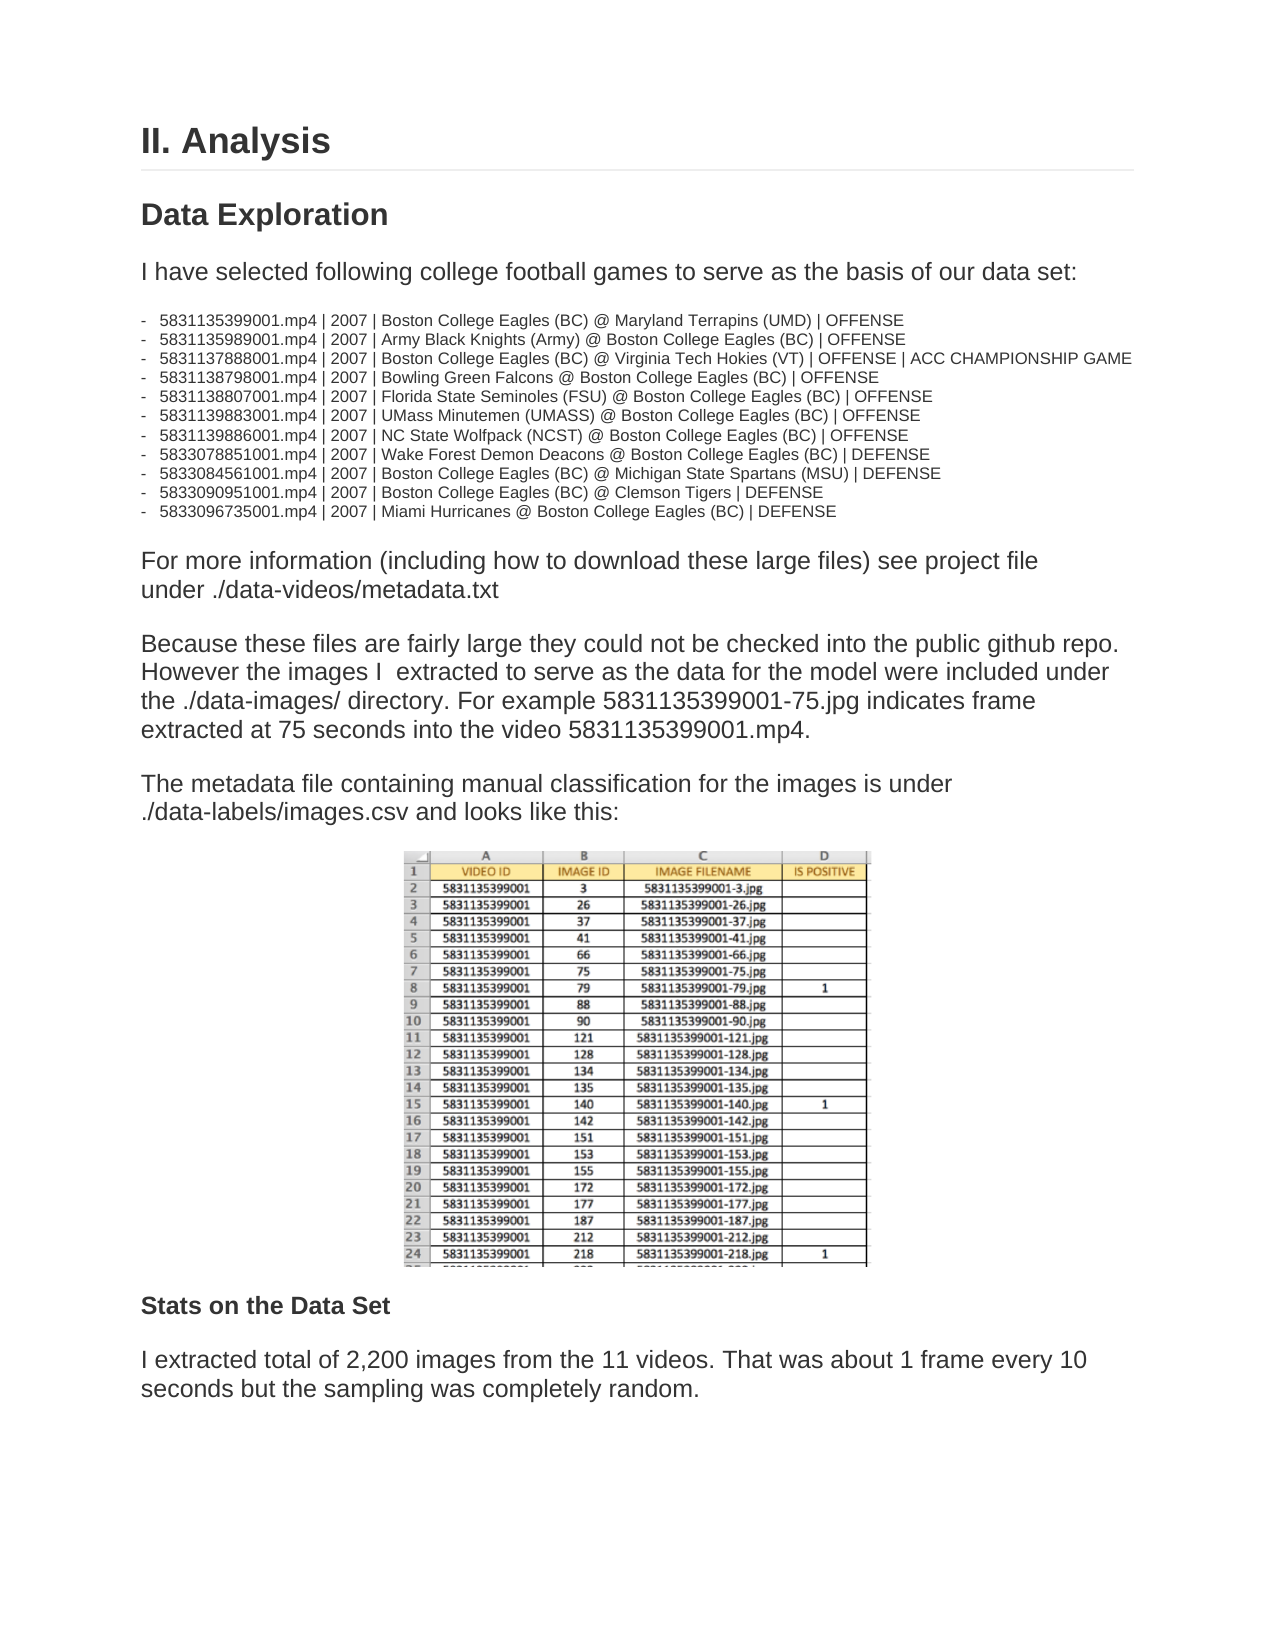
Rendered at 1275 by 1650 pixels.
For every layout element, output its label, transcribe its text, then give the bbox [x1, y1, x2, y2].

list 5831138798001.mp4 | 2007 | Bowling Green Falcons @ Boston College Eagles (BC) | OFFENSE [141, 368, 1134, 387]
list 5833090951001.mp4 | 2007 | Boston College Eagles (BC) @ Clemson Tigers | DEFENSE [141, 483, 1134, 502]
list 5831139886001.mp4 | 2007 | NC State Wolfpack (NCST) @ Boston College Eagles (BC) | OFFENSE [141, 425, 1134, 444]
text The metadata file containing manual classification for the images is under ./data-labels/images.csv and looks like this: [141, 769, 1134, 826]
text Data Exploration [141, 196, 1134, 232]
text I extracted total of 2,200 images from the 11 videos. That was about 1 frame every 10 seconds but the sampling was completely random. [141, 1345, 1134, 1402]
list 5833096735001.mp4 | 2007 | Miami Hurricanes @ Boston College Eagles (BC) | DEFENSE [141, 502, 1134, 521]
list 5831138807001.mp4 | 2007 | Florida State Seminoles (FSU) @ Boston College Eagles (BC) | OFFENSE [141, 387, 1134, 406]
list 5831139883001.mp4 | 2007 | UMass Minutemen (UMASS) @ Boston College Eagles (BC) | OFFENSE [141, 406, 1134, 425]
list 5833084561001.mp4 | 2007 | Boston College Eagles (BC) @ Michigan State Spartans (MSU) | DEFENSE [141, 464, 1134, 483]
text II. Analysis [141, 119, 1134, 169]
text For more information (including how to download these large files) see project file under ./data-videos/metadata.txt [141, 546, 1134, 604]
list 5831135989001.mp4 | 2007 | Army Black Knights (Army) @ Boston College Eagles (BC) | OFFENSE [141, 329, 1134, 349]
list 5831137888001.mp4 | 2007 | Boston College Eagles (BC) @ Virginia Tech Hokies (VT) | OFFENSE | ACC CHAMPIONSHIP GAME [141, 349, 1134, 368]
text Because these files are fairly large they could not be checked into the public github repo. However the images I extracted to serve as the data for the model were included under the ./data-images/ directory. For example 5831135399001-75.jpg indicates frame extracted at 75 seconds into the video 5831135399001.mp4. [141, 629, 1134, 744]
list 5833078851001.mp4 | 2007 | Wake Forest Demon Deacons @ Boston College Eagles (BC) | DEFENSE [141, 444, 1134, 464]
text Stats on the Data Set [141, 1291, 1134, 1320]
text I have selected following college football games to serve as the basis of our data set: [141, 257, 1134, 285]
list 5831135399001.mp4 | 2007 | Boston College Eagles (BC) @ Maryland Terrapins (UMD) | OFFENSE [141, 310, 1134, 329]
picture [403, 851, 872, 1267]
